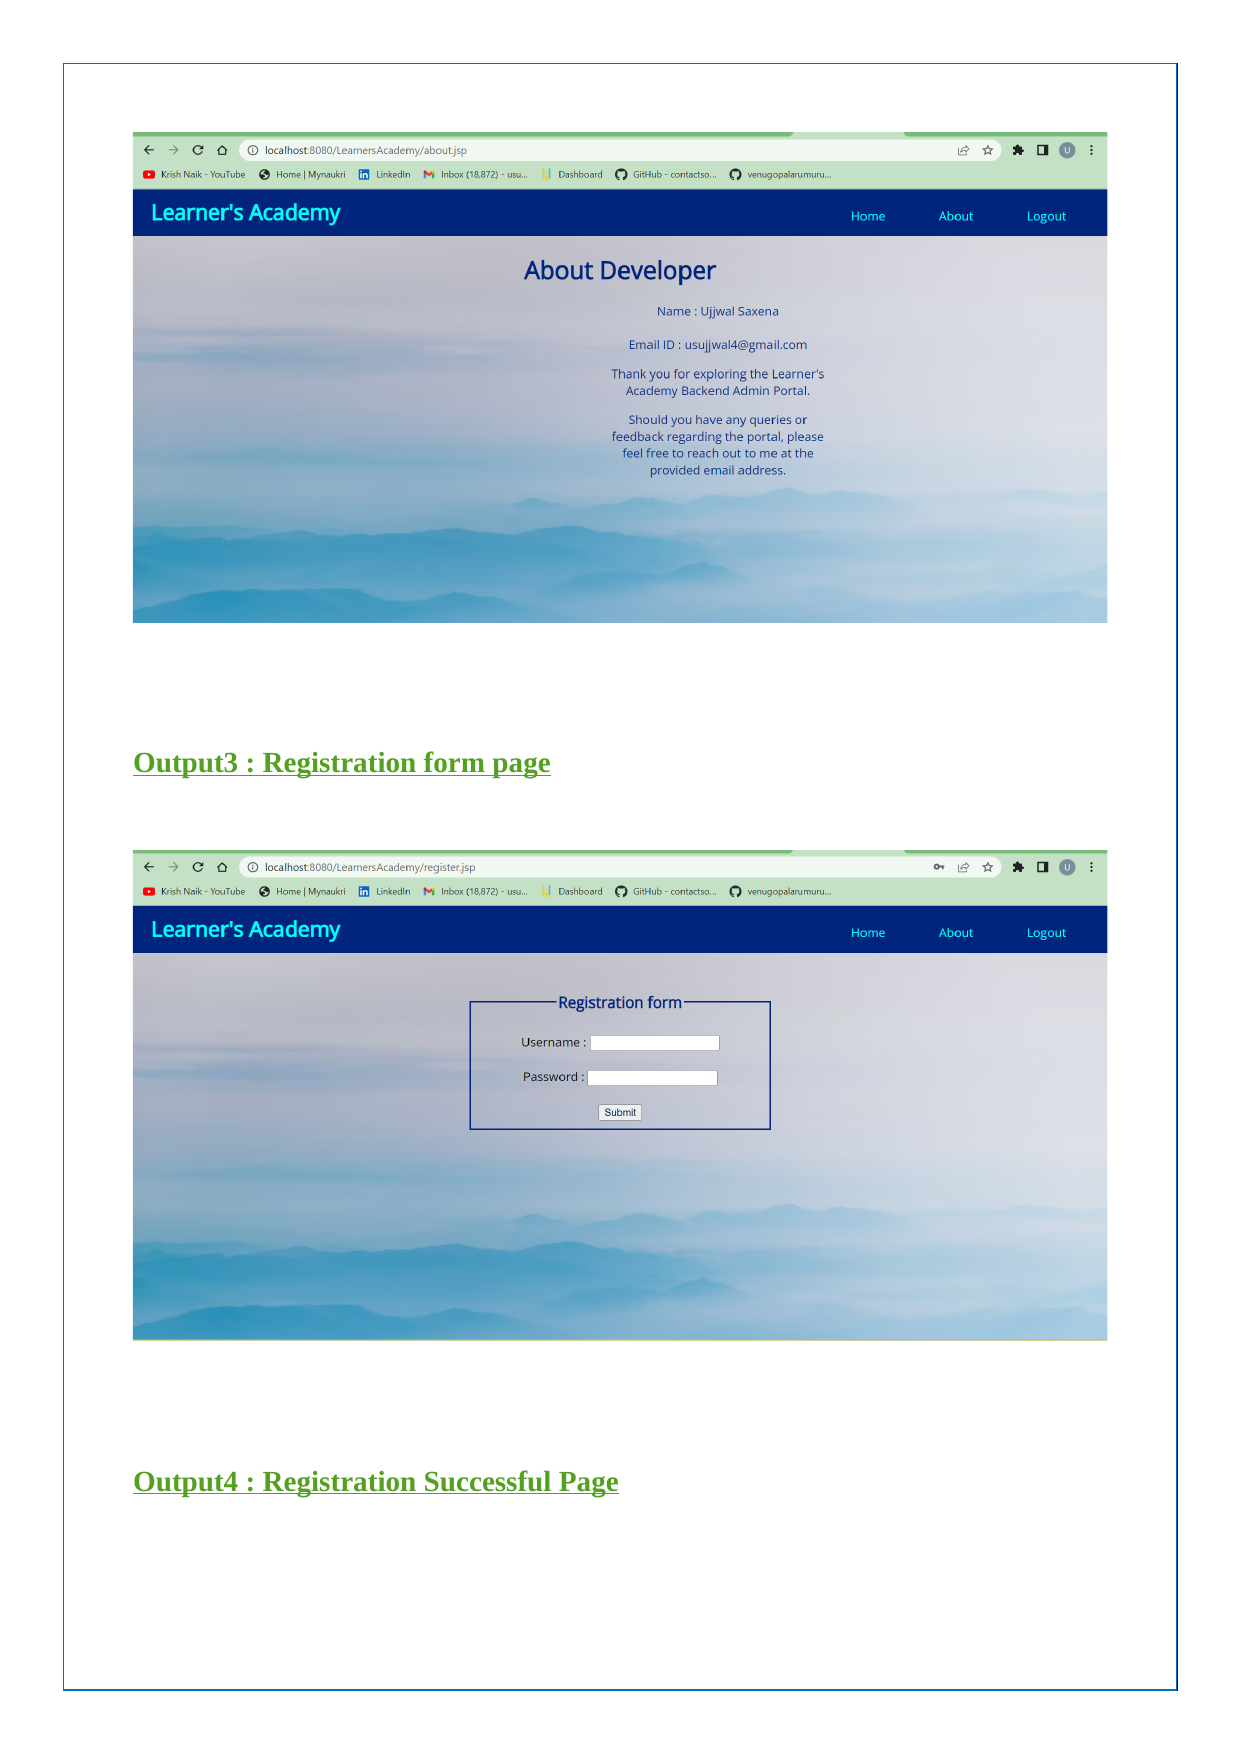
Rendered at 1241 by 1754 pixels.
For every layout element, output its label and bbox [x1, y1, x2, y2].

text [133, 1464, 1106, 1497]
picture [132, 132, 1108, 623]
picture [132, 850, 1108, 1341]
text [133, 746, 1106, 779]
